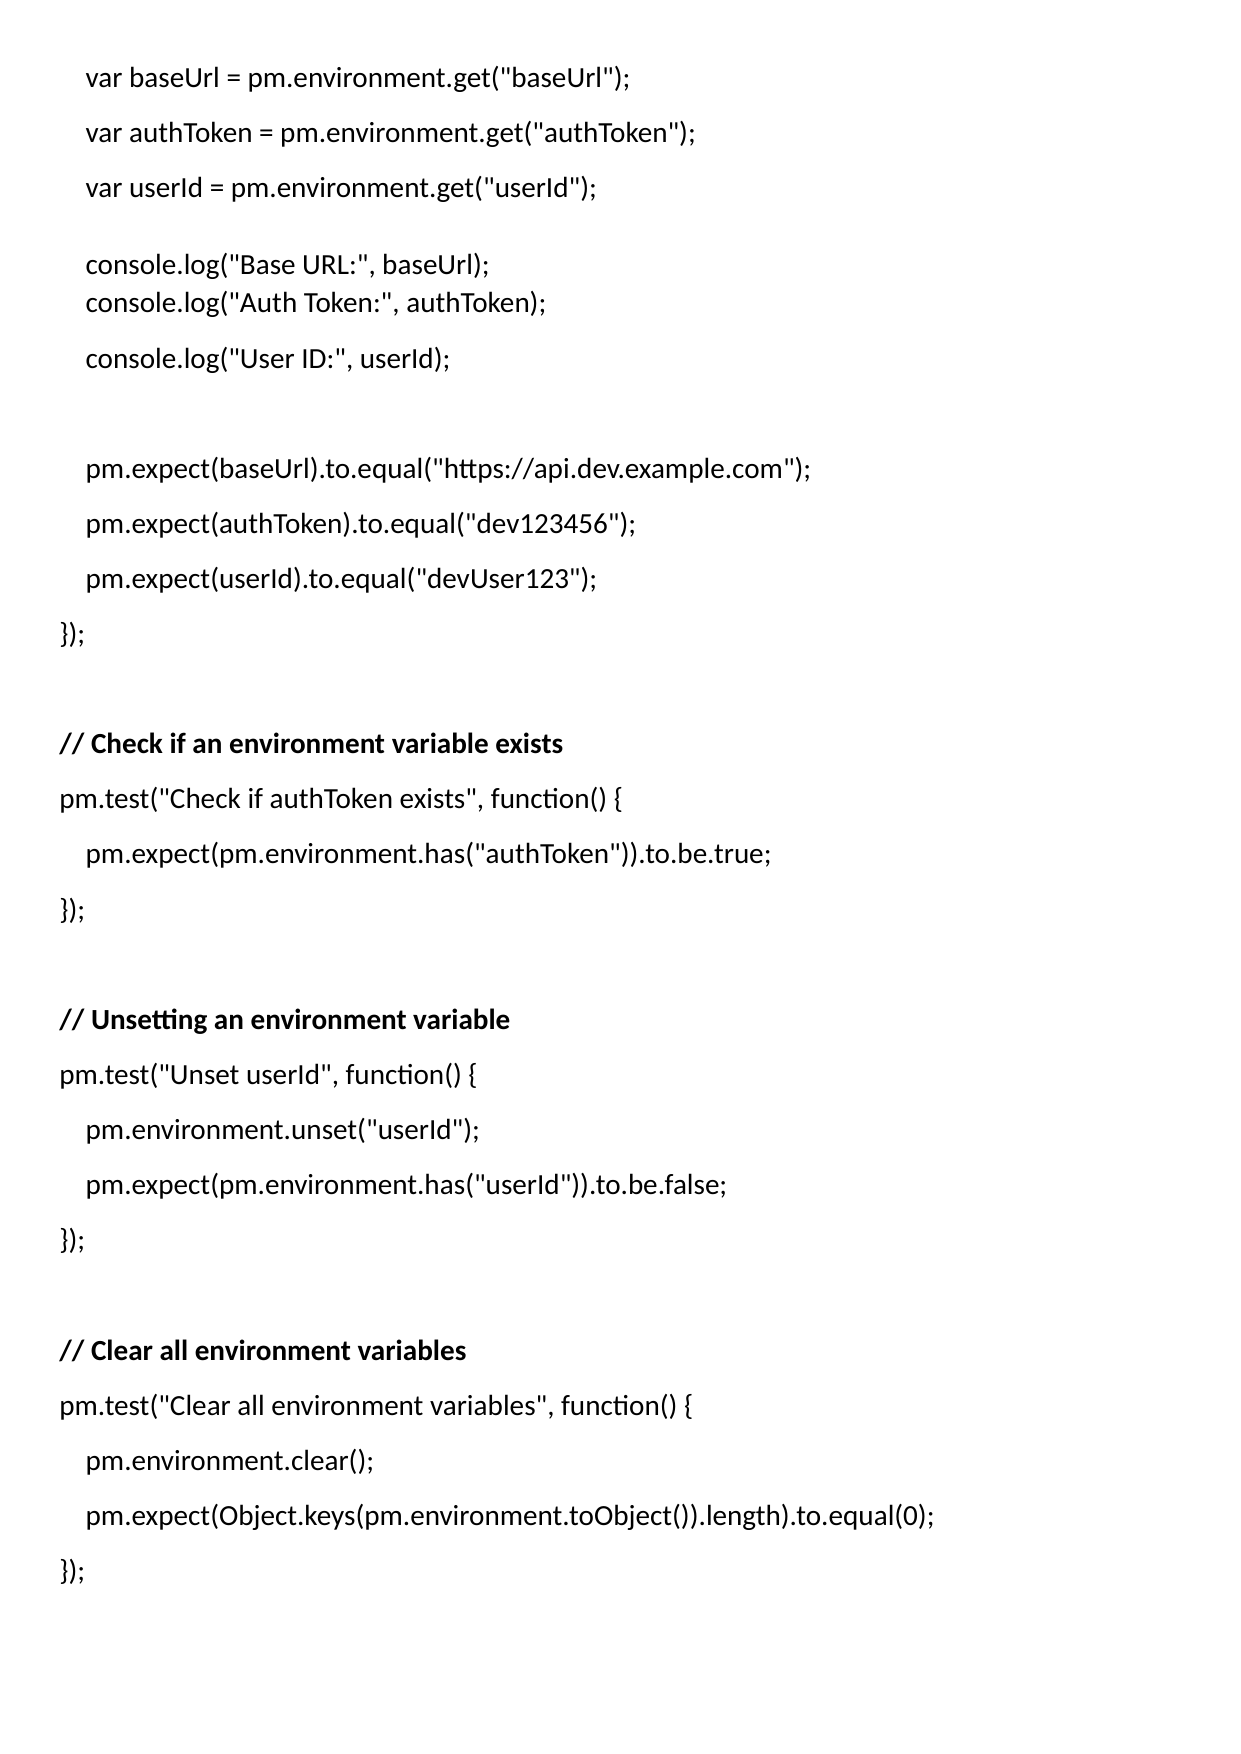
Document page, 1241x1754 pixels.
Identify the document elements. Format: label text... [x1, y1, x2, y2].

text pm.expect(authToken).to.equal("dev123456"); [59, 505, 1181, 541]
text console.log("Base URL:", baseUrl); [59, 246, 1181, 282]
text console.log("Auth Token:", authToken); [59, 284, 1181, 320]
text pm.expect(pm.environment.has("authToken")).to.be.true; [59, 836, 1181, 871]
text pm.environment.clear(); [59, 1442, 1181, 1477]
text pm.test("Unset userId", function() { [59, 1056, 1181, 1092]
text pm.expect(userId).to.equal("devUser123"); [59, 560, 1181, 596]
text var authToken = pm.environment.get("authToken"); [59, 114, 1181, 150]
text }); [59, 891, 1181, 926]
text // Unsetting an environment variable [59, 1001, 1181, 1037]
text pm.expect(baseUrl).to.equal("https://api.dev.example.com"); [59, 450, 1181, 486]
text }); [59, 615, 1181, 651]
text console.log("User ID:", userId); [59, 340, 1181, 375]
text }); [59, 1221, 1181, 1257]
text pm.expect(Object.keys(pm.environment.toObject()).length).to.equal(0); [59, 1497, 1181, 1532]
text var userId = pm.environment.get("userId"); [59, 169, 1181, 205]
text pm.test("Check if authToken exists", function() { [59, 781, 1181, 816]
text // Clear all environment variables [59, 1332, 1181, 1367]
text }); [59, 1552, 1181, 1588]
text // Check if an environment variable exists [59, 725, 1181, 761]
text pm.test("Clear all environment variables", function() { [59, 1387, 1181, 1422]
text pm.expect(pm.environment.has("userId")).to.be.false; [59, 1166, 1181, 1202]
text var baseUrl = pm.environment.get("baseUrl"); [59, 59, 1181, 95]
text pm.environment.unset("userId"); [59, 1111, 1181, 1147]
